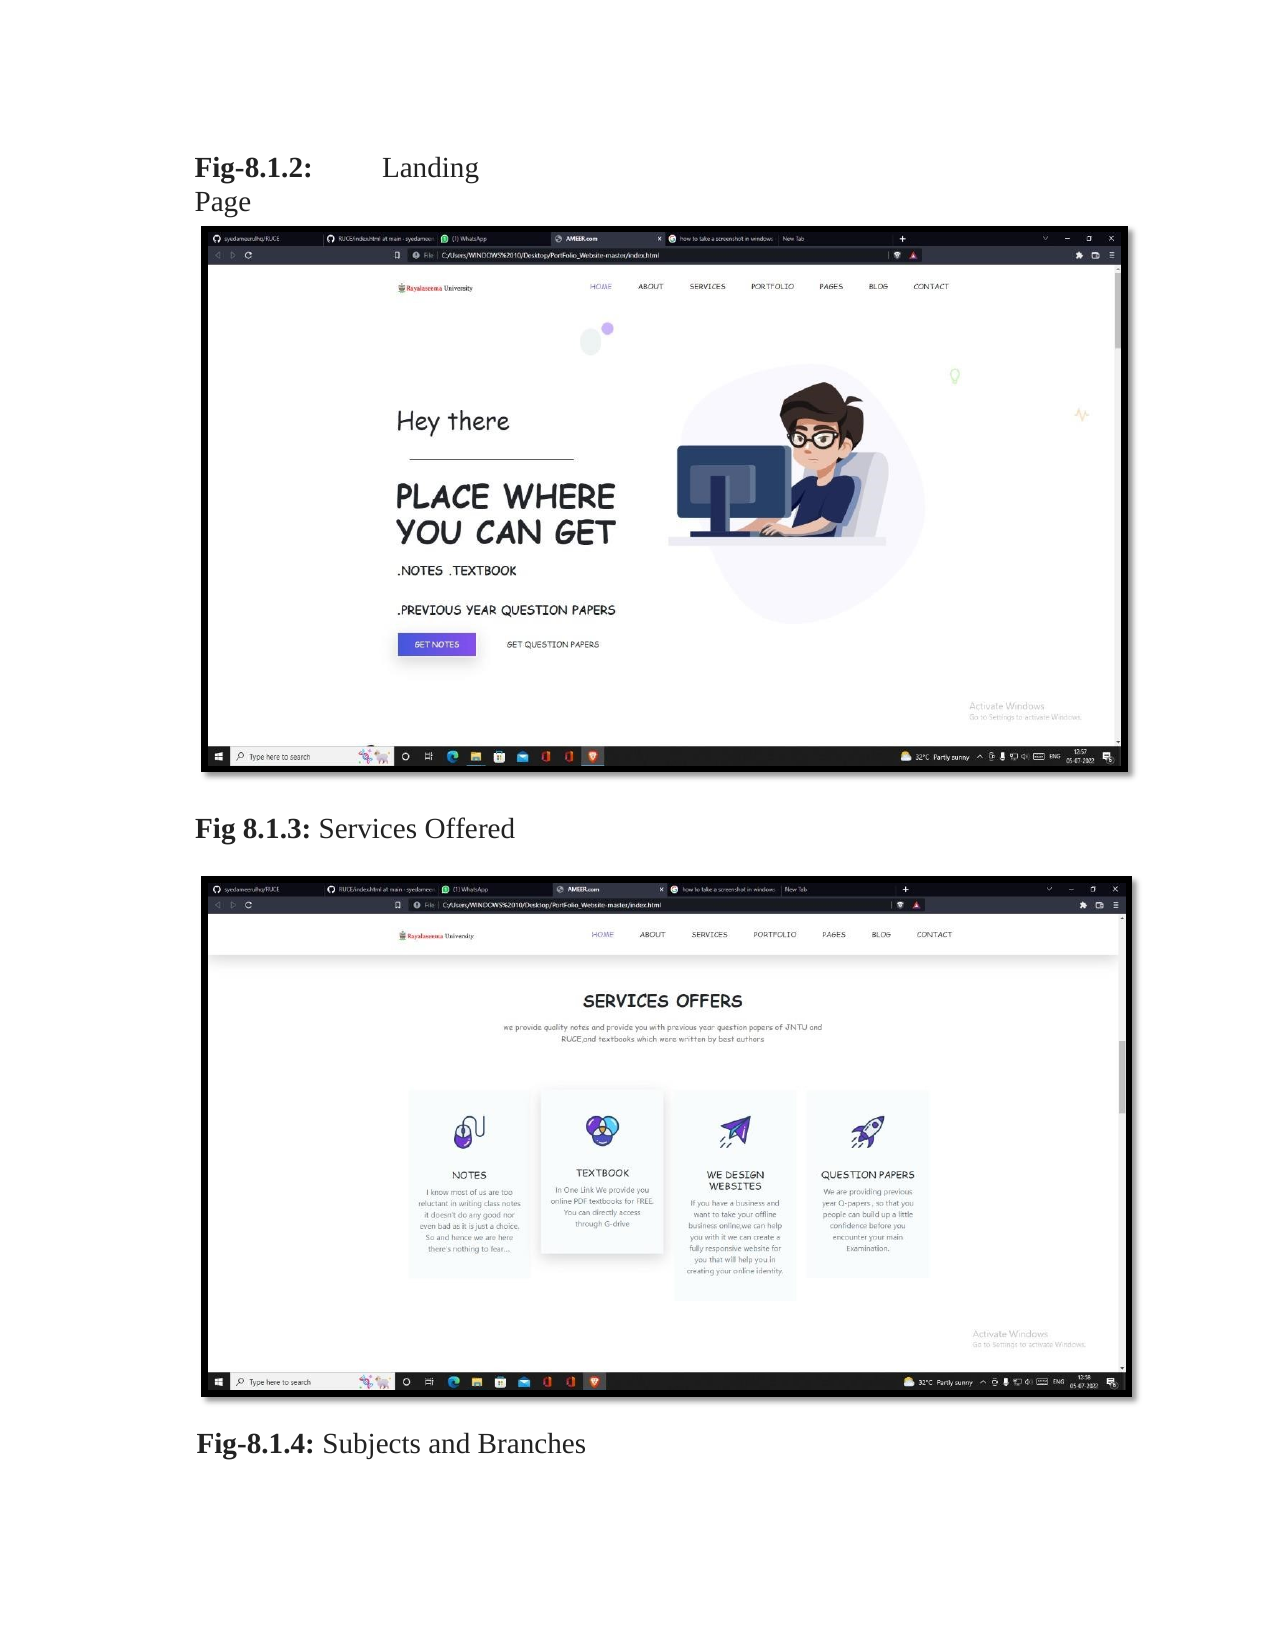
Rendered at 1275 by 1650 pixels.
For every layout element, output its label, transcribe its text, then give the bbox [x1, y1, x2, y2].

picture [196, 871, 1145, 1410]
picture [196, 221, 1141, 785]
text Fig-8.1.2: Landing Page [194, 150, 479, 217]
